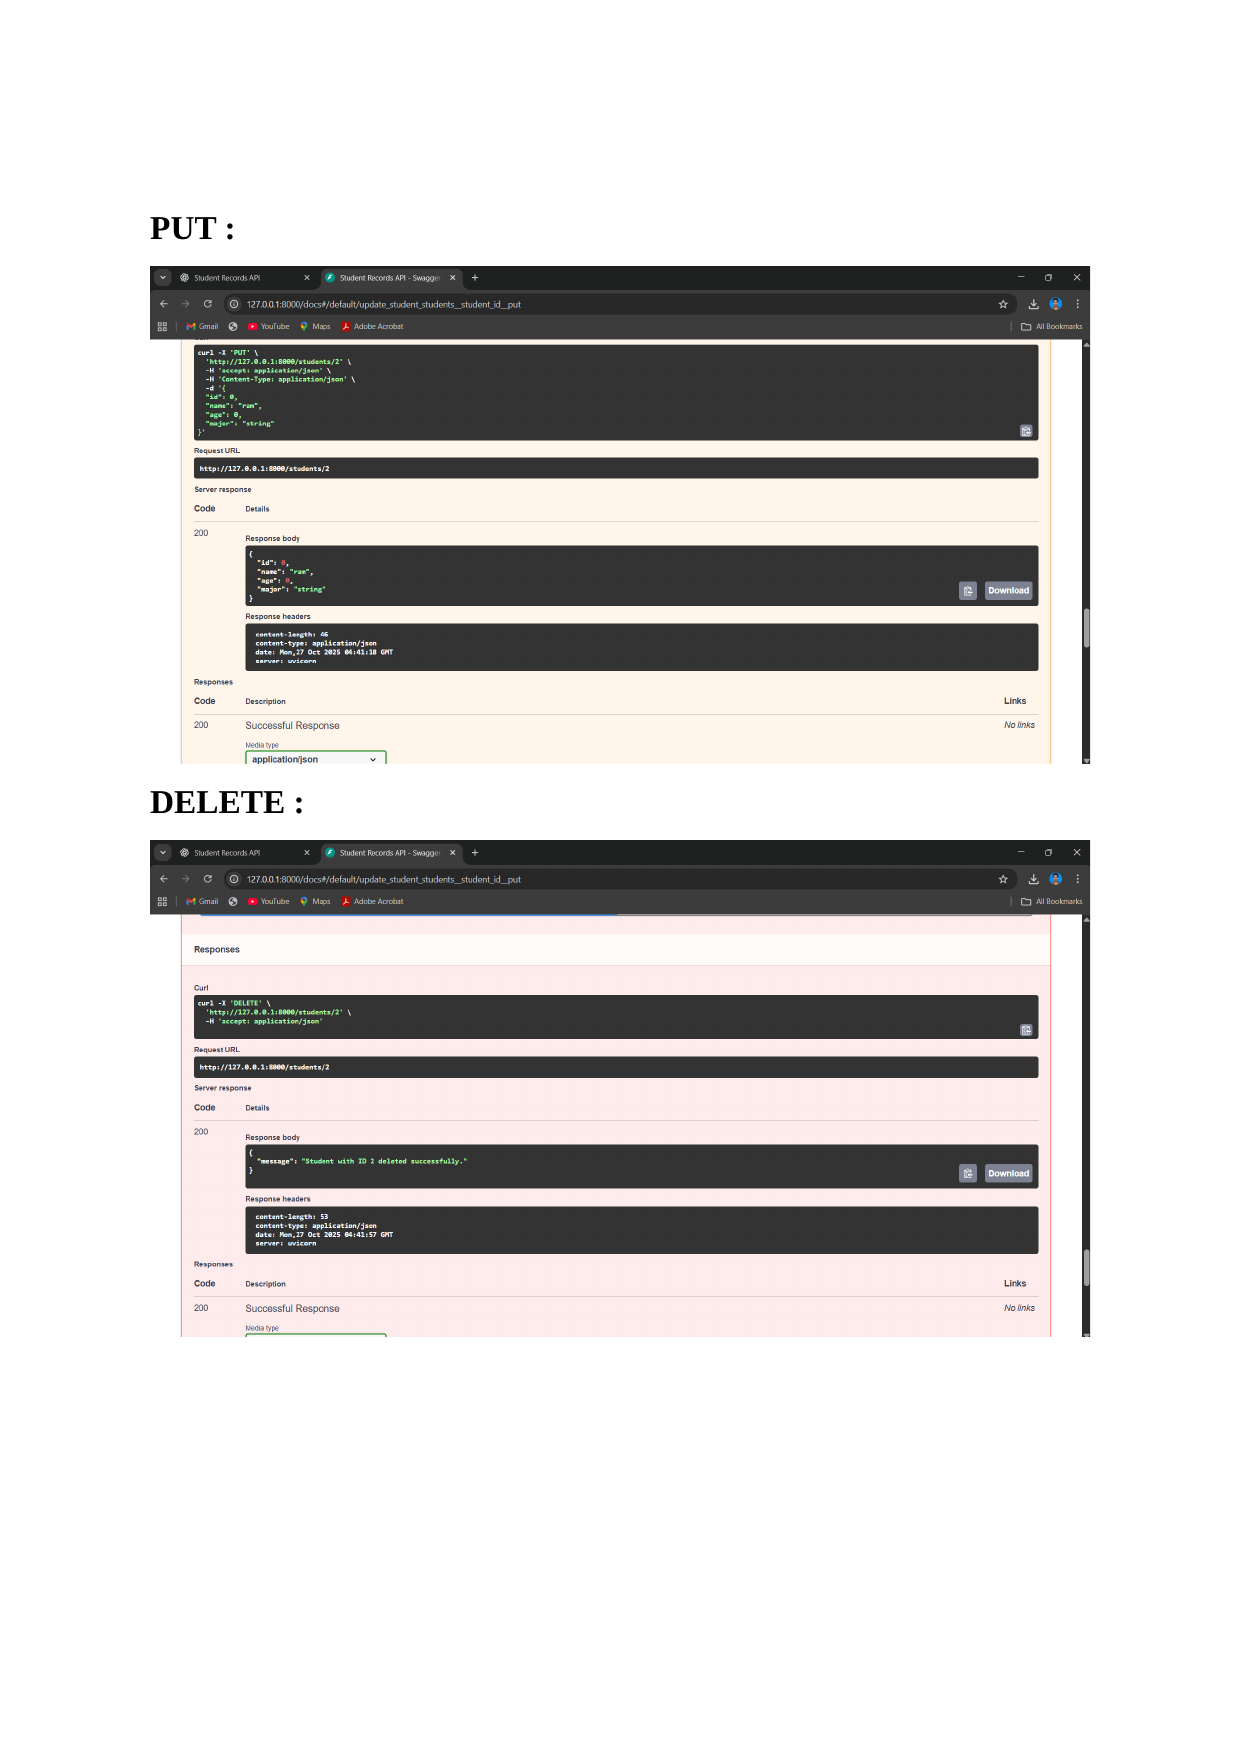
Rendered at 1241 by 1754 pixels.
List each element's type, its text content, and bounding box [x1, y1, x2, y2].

text PUT : [150, 208, 1090, 246]
picture [150, 840, 1091, 1337]
picture [150, 266, 1091, 764]
text DELETE : [150, 782, 1090, 821]
